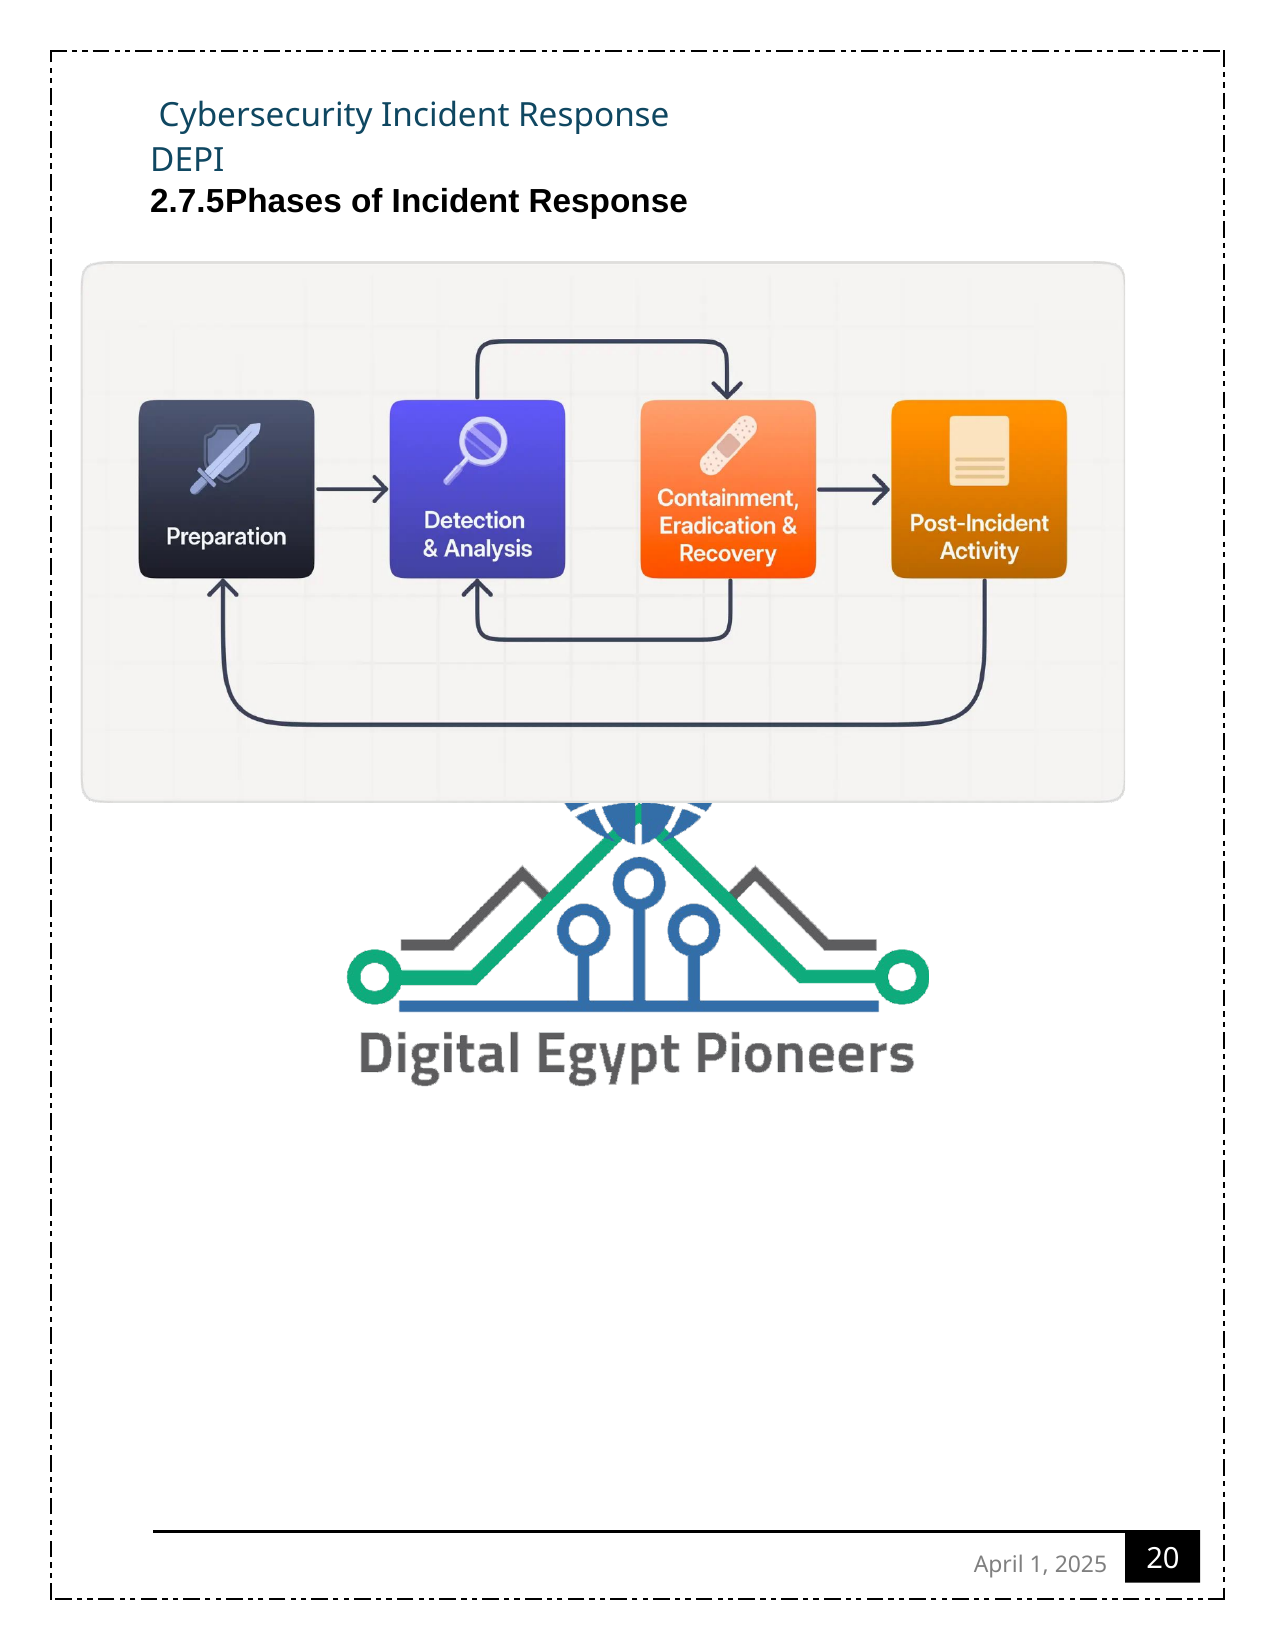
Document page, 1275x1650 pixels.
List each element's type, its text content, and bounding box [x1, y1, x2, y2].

subtitle Phases of Incident Response [150, 181, 1125, 220]
picture [80, 261, 1125, 1108]
